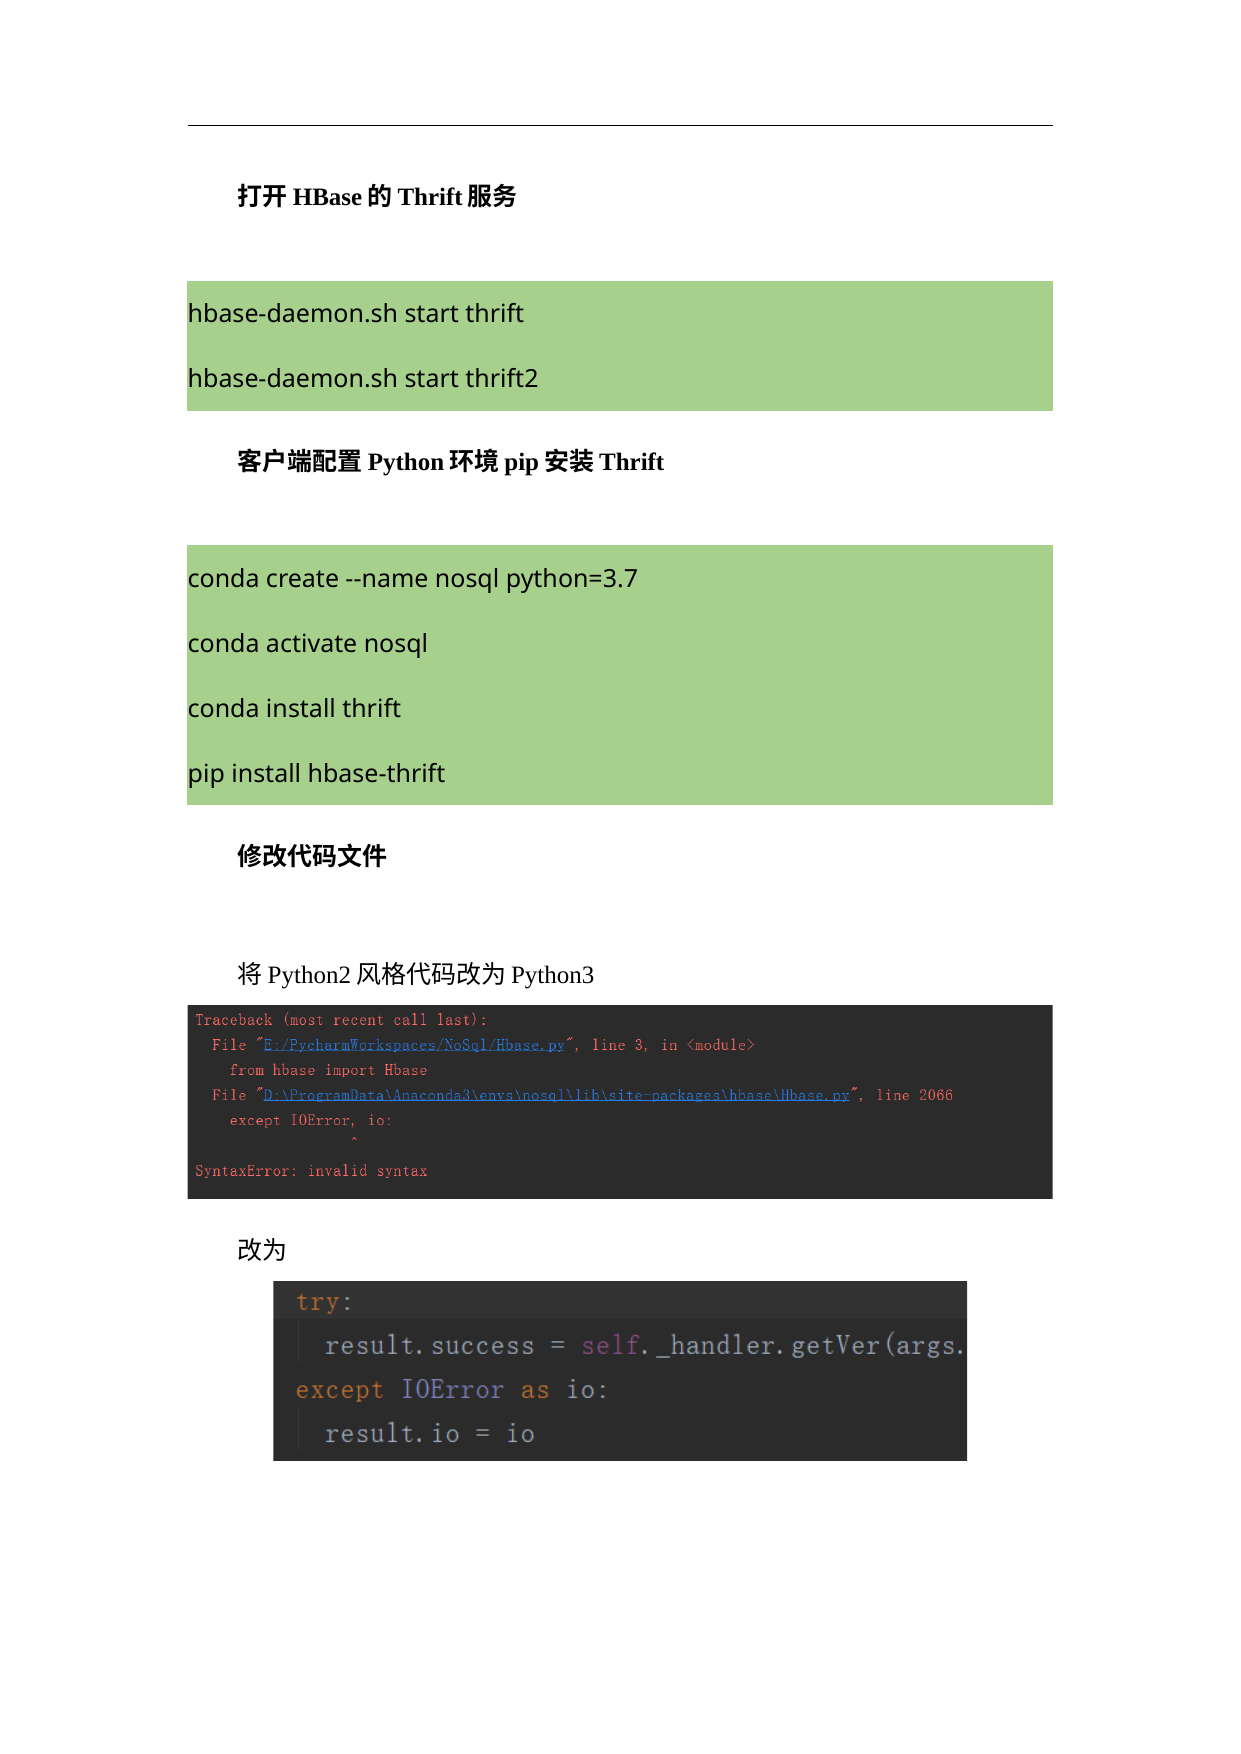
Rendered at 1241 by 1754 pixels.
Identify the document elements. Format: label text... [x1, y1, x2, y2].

picture [273, 1281, 968, 1461]
text pip install hbase-thrift [187, 740, 1053, 805]
text conda install thrift [187, 675, 1053, 740]
subtitle 修改代码文件 [187, 822, 1053, 887]
text conda create --name nosql python=3.7 [187, 545, 1053, 610]
text 将Python2风格代码改为Python3 [187, 940, 1053, 1005]
subtitle 打开HBase的Thrift服务 [187, 162, 1053, 227]
text hbase-daemon.sh start thrift2 [187, 346, 1053, 411]
text hbase-daemon.sh start thrift [187, 281, 1053, 346]
picture [187, 1005, 1053, 1199]
text conda activate nosql [187, 610, 1053, 675]
subtitle 客户端配置Python环境pip安装Thrift [187, 427, 1053, 492]
text 改为 [187, 1216, 1053, 1281]
